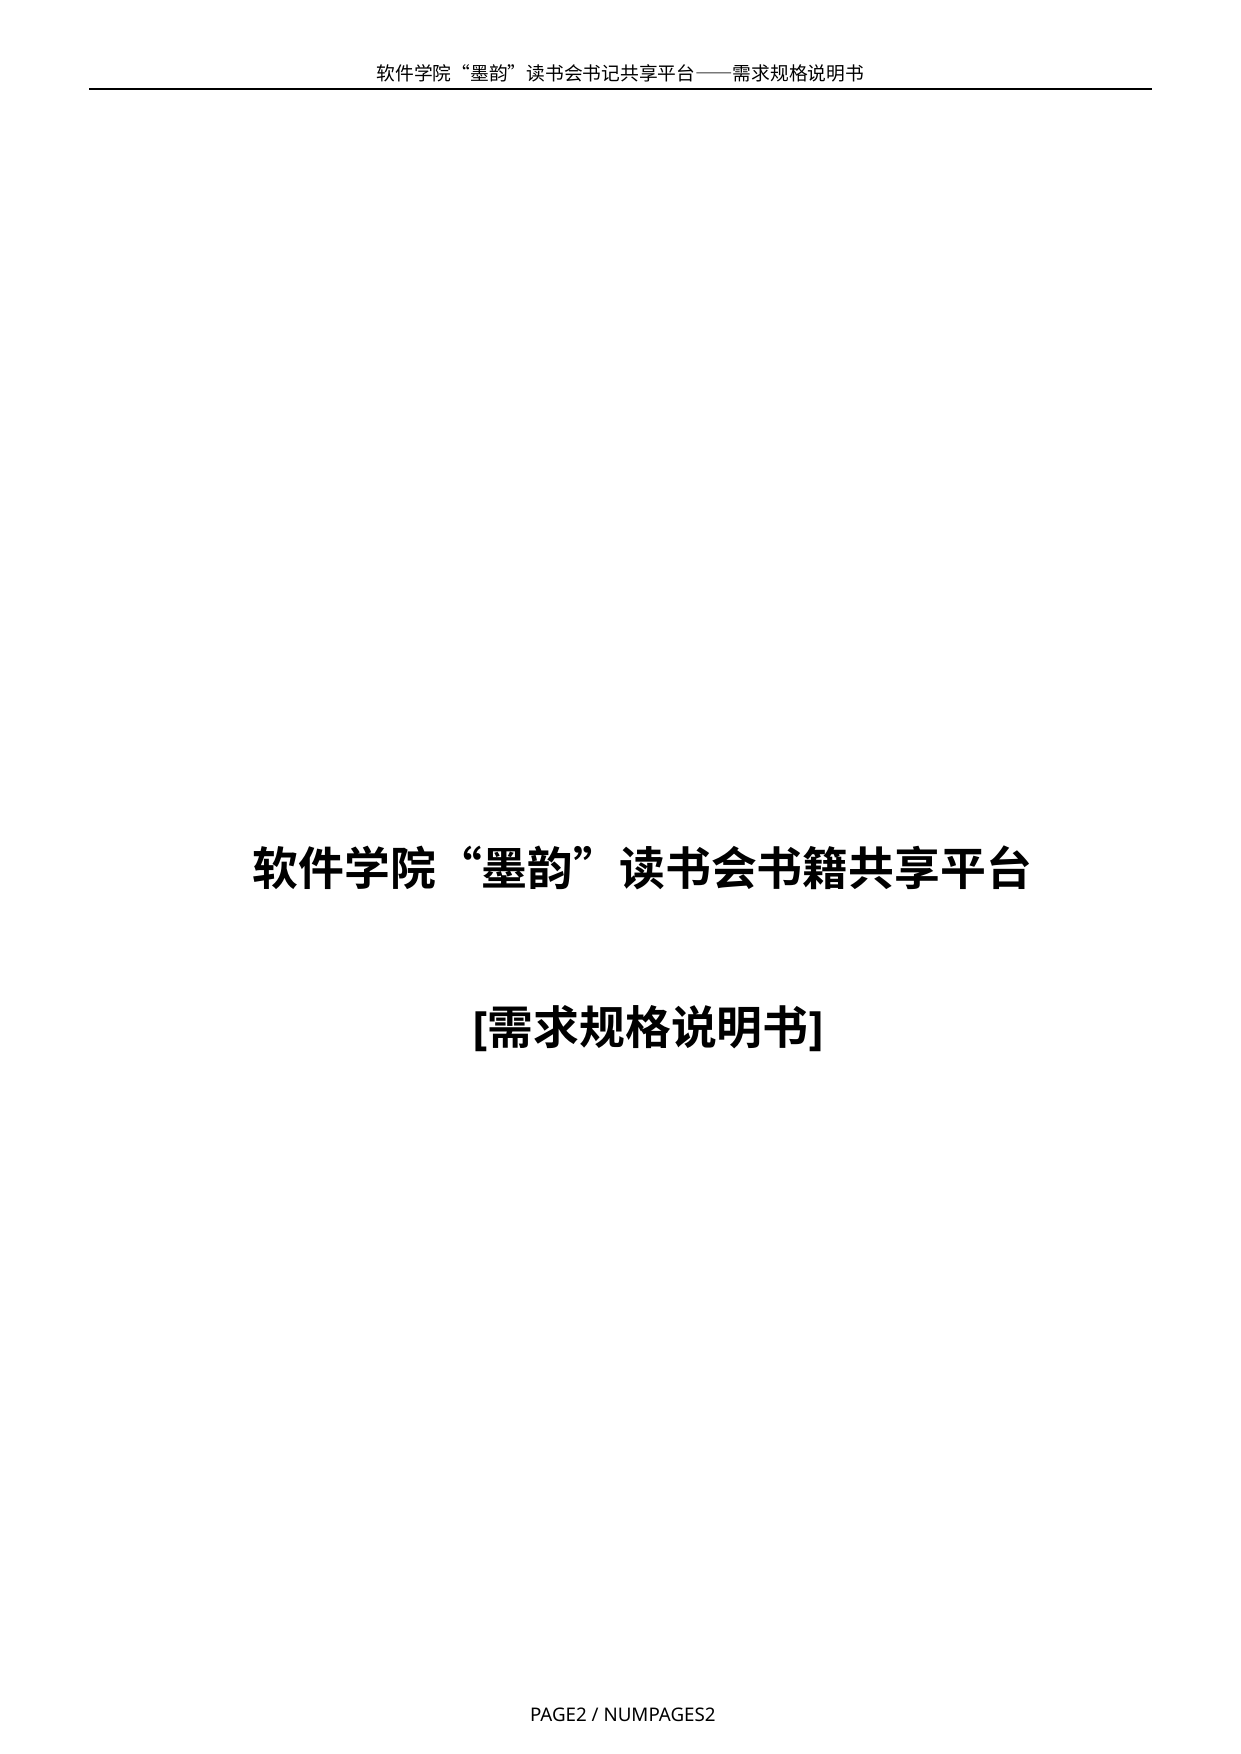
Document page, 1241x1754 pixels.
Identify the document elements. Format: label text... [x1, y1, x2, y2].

text [需求规格说明书] [132, 991, 1152, 1058]
text 软件学院“墨韵”读书会书籍共享平台 [132, 833, 1152, 899]
